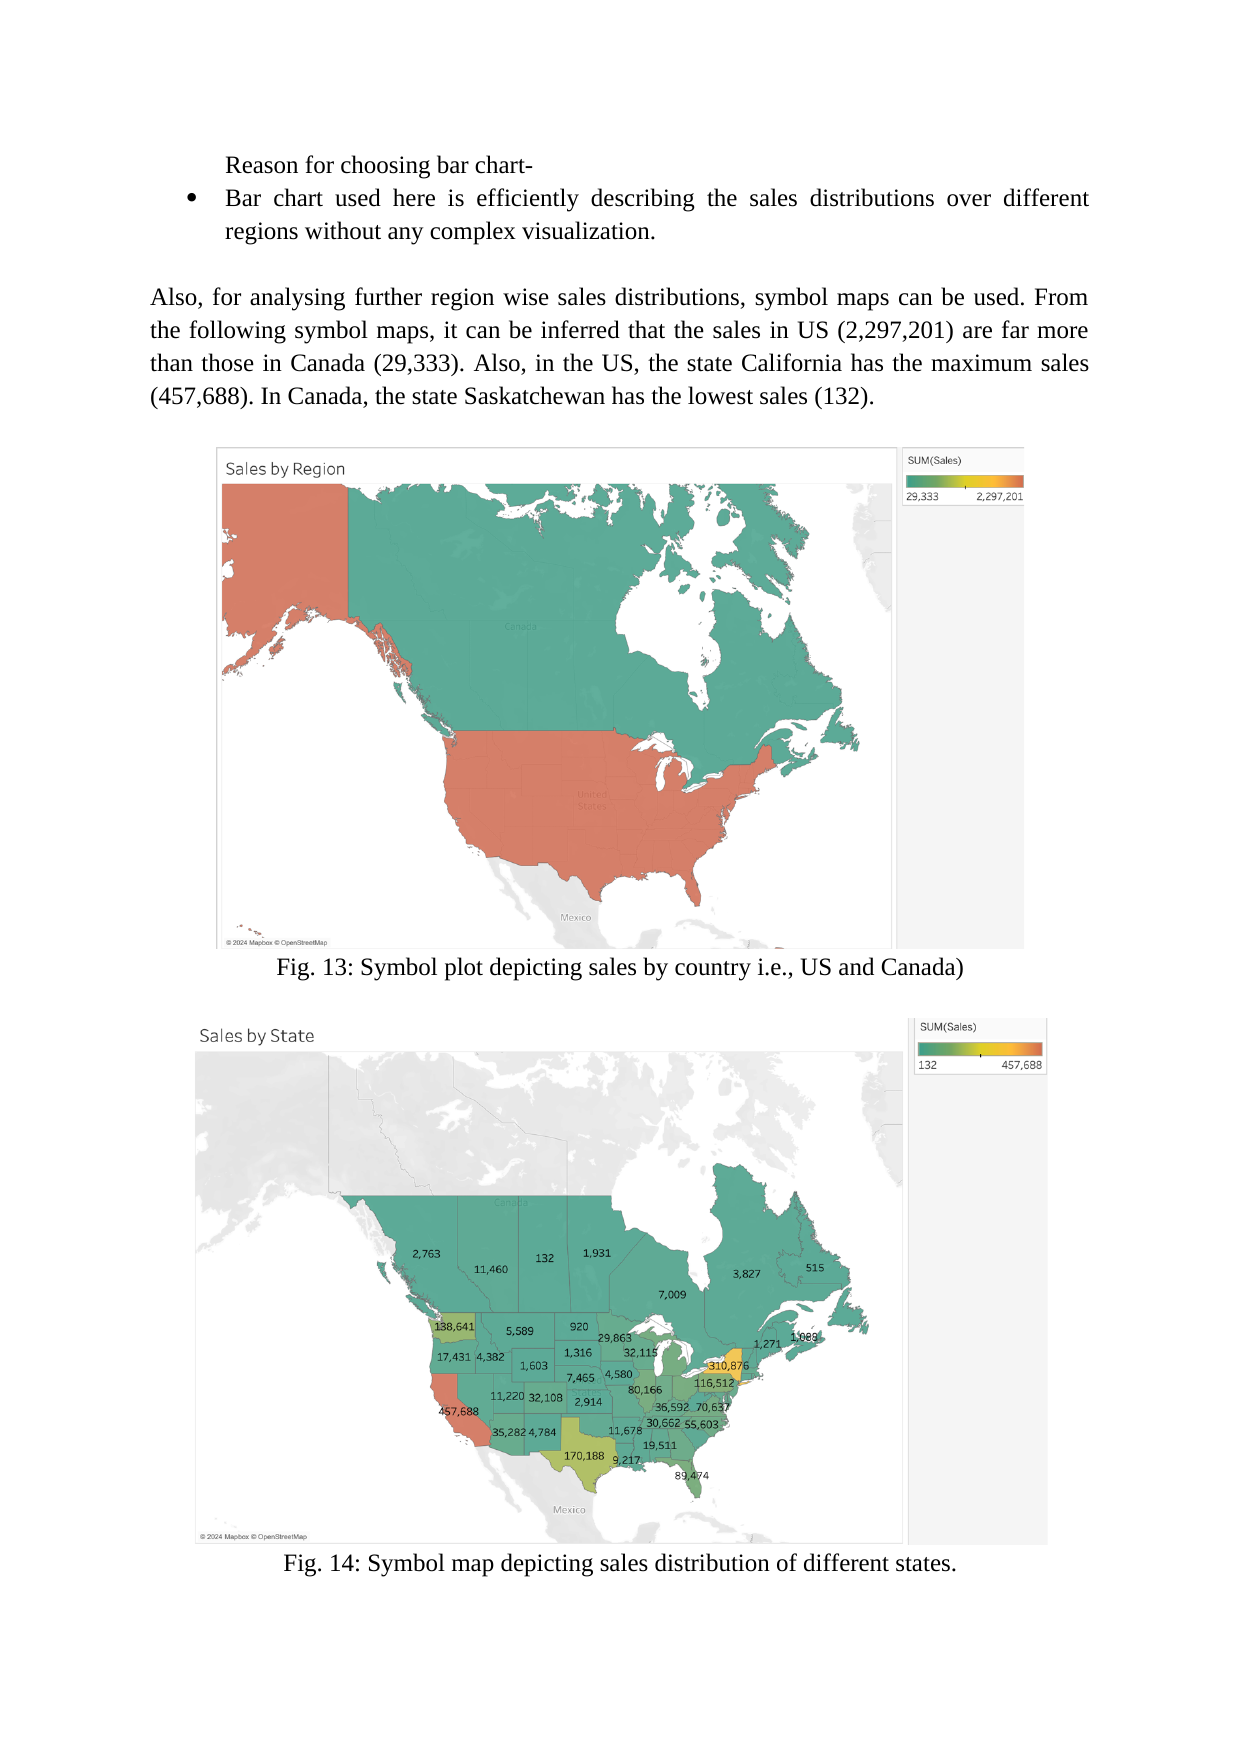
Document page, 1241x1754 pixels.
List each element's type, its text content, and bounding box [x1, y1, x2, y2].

list Bar chart used here is efficiently describing the sales distributions over different regions without any complex visualization. [187, 183, 1090, 245]
picture [192, 1018, 1048, 1545]
text Fig. 13: Symbol plot depicting sales by country i.e., US and Canada) [150, 952, 1090, 981]
picture [216, 447, 1025, 949]
text Fig. 14: Symbol map depicting sales distribution of different states. [150, 1548, 1090, 1577]
text Reason for choosing bar chart- [225, 150, 1090, 179]
text Also, for analysing further region wise sales distributions, symbol maps can be used. From the following symbol maps, it can be inferred that the sales in US (2,297,201) are far more than those in Canada (29,333). Also, in the US, the state California has the maximum sales (457,688). In Canada, the state Saskatchewan has the lowest sales (132). [150, 282, 1090, 410]
